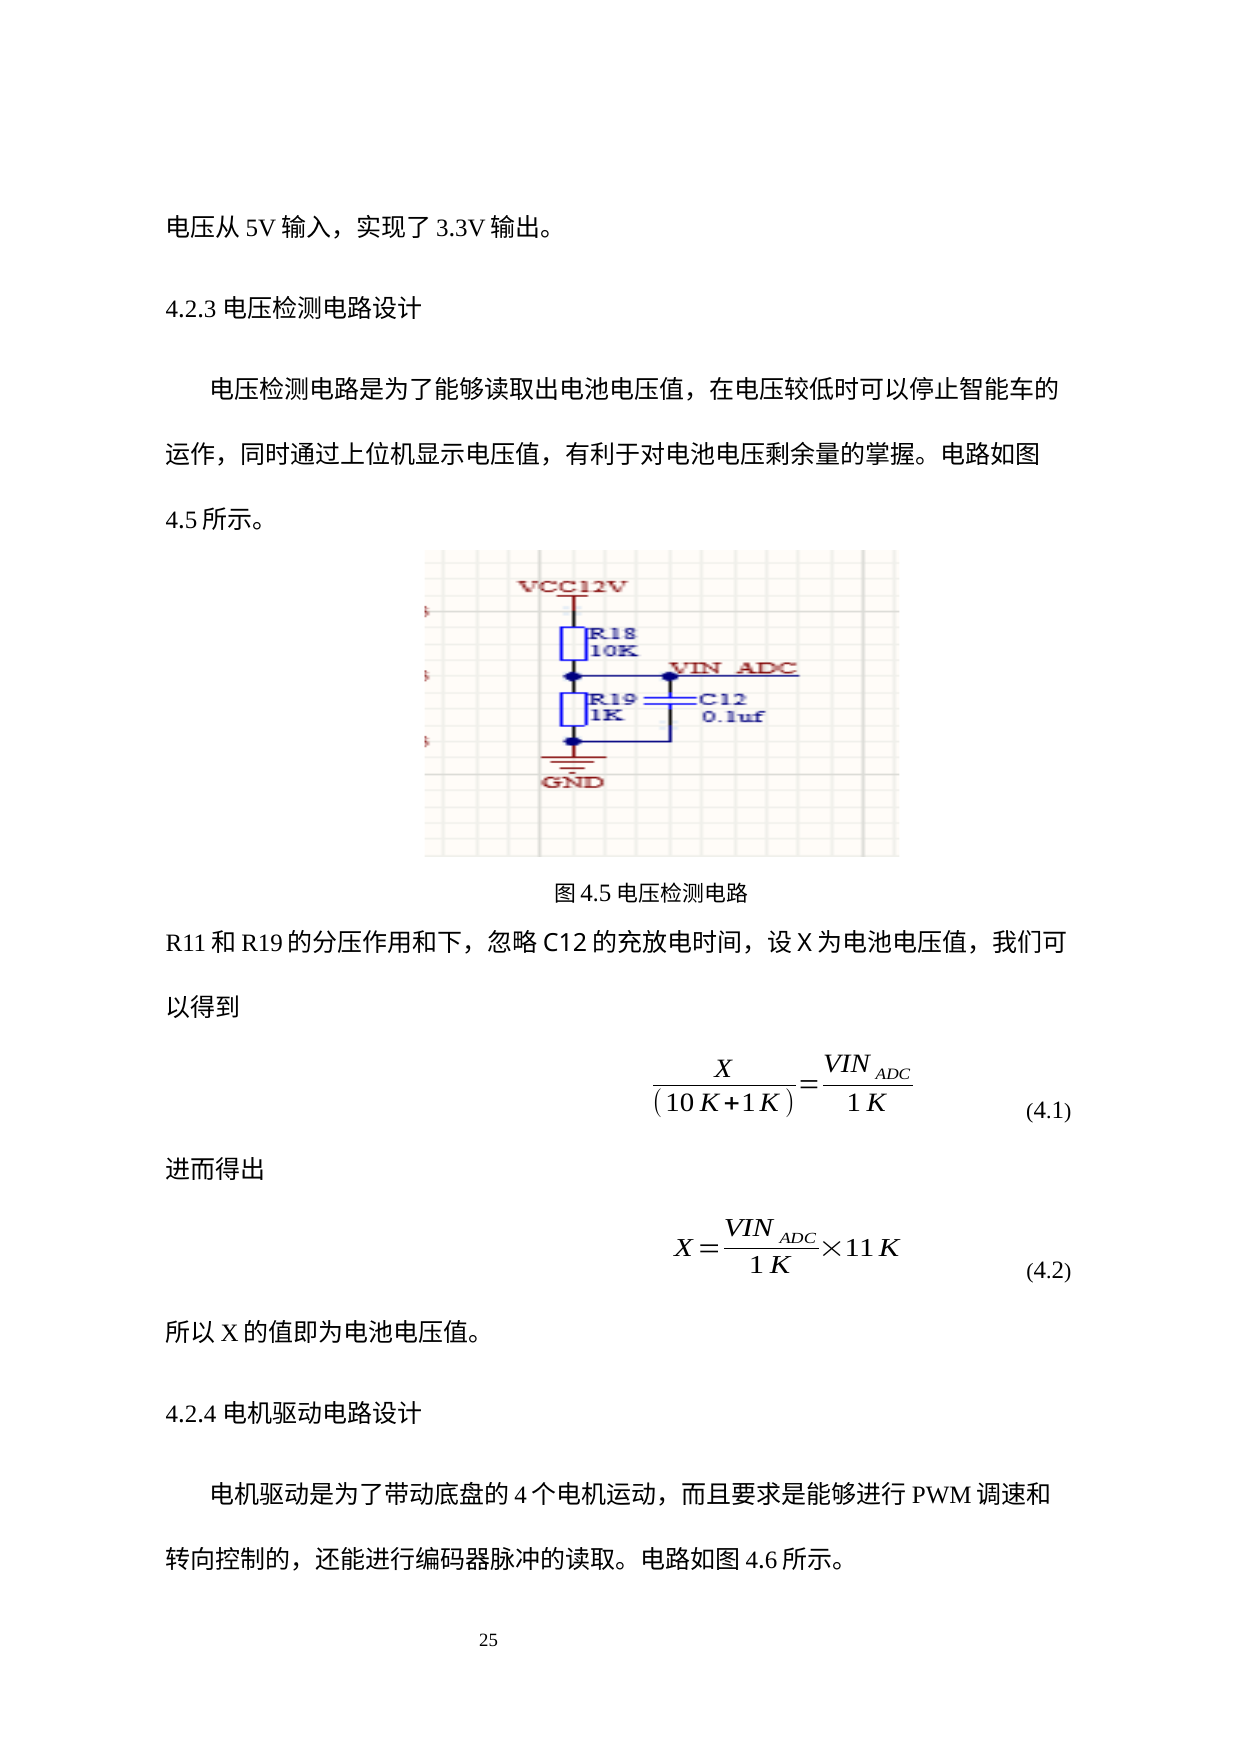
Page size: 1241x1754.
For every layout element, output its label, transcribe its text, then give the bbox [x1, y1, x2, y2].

text (4.2) [253, 1201, 1071, 1298]
text (4.1) [209, 1038, 1071, 1136]
text 电压检测电路是为了能够读取出电池电压值，在电压较低时可以停止智能车的运作，同时通过上位机显示电压值，有利于对电池电压剩余量的掌握。电路如图4.5所示。 [165, 356, 1071, 551]
text 4.2.3 电压检测电路设计 [165, 274, 1093, 339]
text R11和R19的分压作用和下，忽略C12的充放电时间，设X为电池电压值，我们可以得到 [165, 908, 1071, 1038]
text 所以X的值即为电池电压值。 [165, 1298, 1071, 1363]
picture [424, 550, 900, 857]
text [165, 193, 1071, 258]
text 4.2.4 电机驱动电路设计 [165, 1379, 1093, 1444]
text 电机驱动是为了带动底盘的4个电机运动，而且要求是能够进行PWM调速和转向控制的，还能进行编码器脉冲的读取。电路如图4.6所示。 [165, 1461, 1071, 1591]
text 图4.5 电压检测电路 [165, 876, 1093, 908]
text 进而得出 [165, 1136, 1071, 1201]
